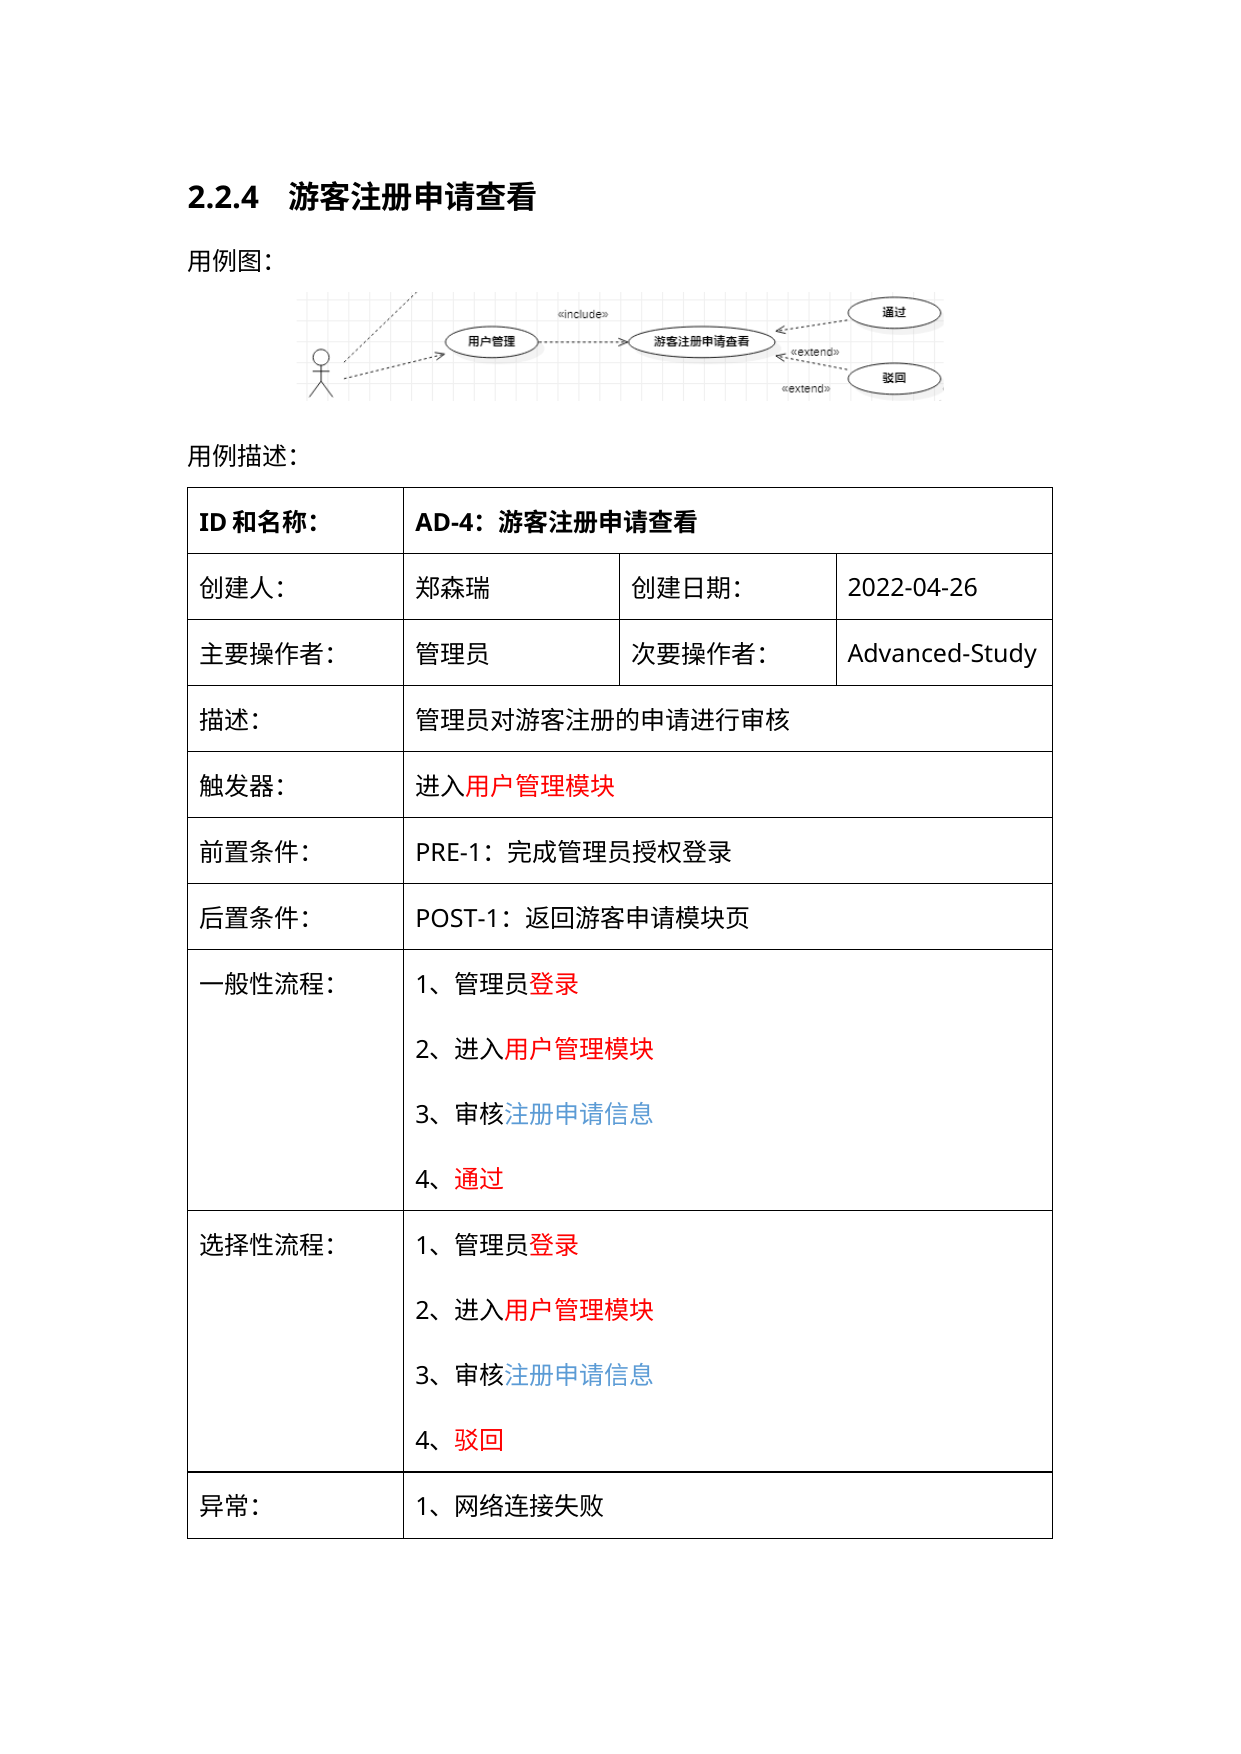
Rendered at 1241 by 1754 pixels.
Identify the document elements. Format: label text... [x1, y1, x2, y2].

table_cell 选择性流程： [188, 1211, 403, 1471]
table_cell 前置条件： [188, 818, 403, 883]
table_cell 2022-04-26 [837, 554, 1052, 619]
table_cell 管理员对游客注册的申请进行审核 [404, 686, 1052, 751]
table_header ID和名称： [188, 488, 403, 553]
text 用例描述： [187, 422, 1053, 487]
table_cell 主要操作者： [188, 620, 403, 685]
table_cell 次要操作者： [620, 620, 836, 685]
table_cell 后置条件： [188, 884, 403, 949]
table_cell 1、管理员登录 2、进入用户管理模块 3、审核注册申请信息 4、驳回 [404, 1211, 1052, 1471]
table_cell POST-1：返回游客申请模块页 [404, 884, 1052, 949]
text 用例图： [187, 227, 1053, 292]
table_cell 创建人： [188, 554, 403, 619]
table_cell 异常： [188, 1473, 403, 1537]
table_cell 触发器： [188, 752, 403, 817]
table_cell 1、网络连接失败 [404, 1473, 1052, 1537]
table_cell 管理员 [404, 620, 619, 685]
table_cell PRE-1：完成管理员授权登录 [404, 818, 1052, 883]
table_cell 郑森瑞 [404, 554, 619, 619]
table_cell 描述： [188, 686, 403, 751]
table_header AD-4：游客注册申请查看 [404, 488, 1052, 553]
list 游客注册申请查看 [187, 162, 1053, 227]
table_cell Advanced-Study [837, 620, 1052, 685]
table_cell 进入用户管理模块 [404, 752, 1052, 817]
table_cell 一般性流程： [188, 950, 403, 1210]
picture [296, 292, 944, 401]
table_cell 1、管理员登录 2、进入用户管理模块 3、审核注册申请信息 4、通过 [404, 950, 1052, 1210]
table_cell 创建日期： [620, 554, 836, 619]
